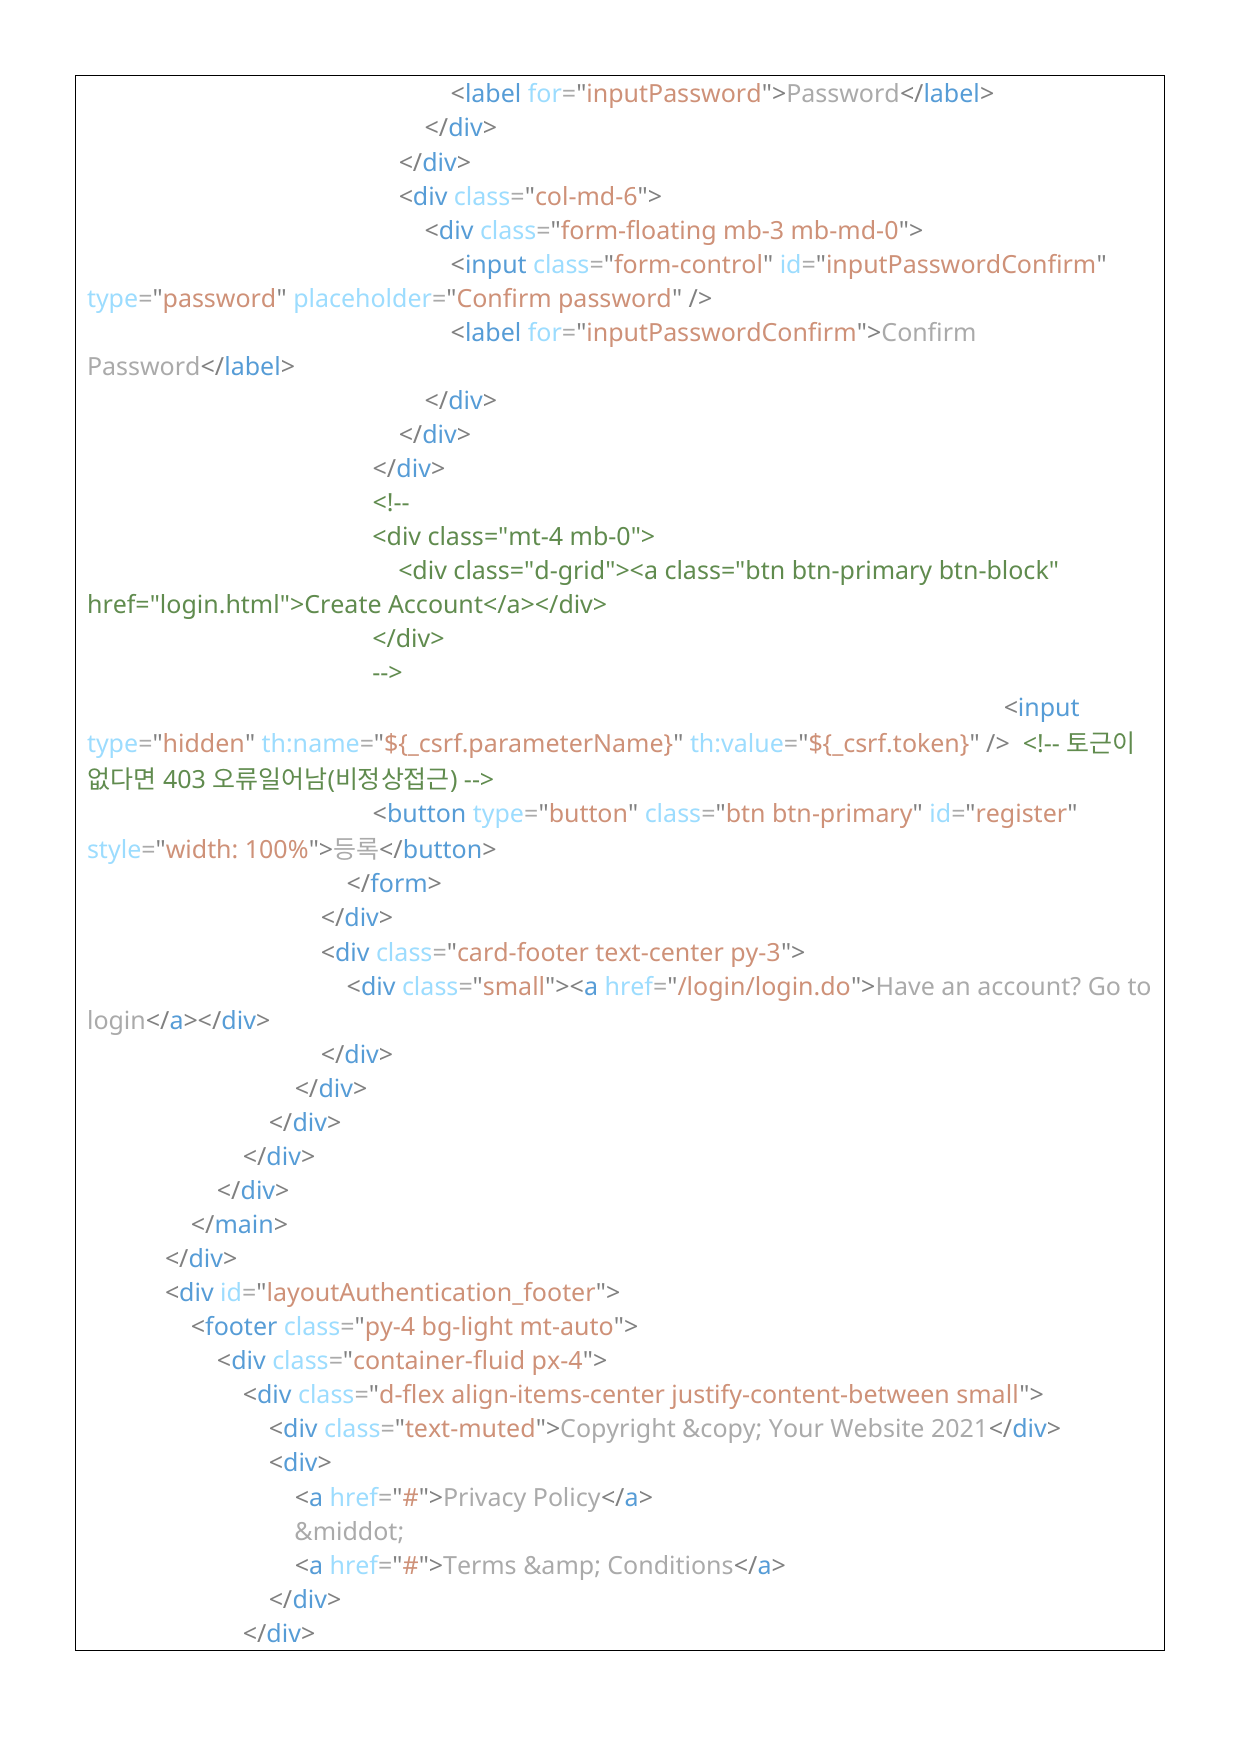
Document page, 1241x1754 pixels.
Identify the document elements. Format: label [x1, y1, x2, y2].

table_cell [76, 76, 1164, 1649]
